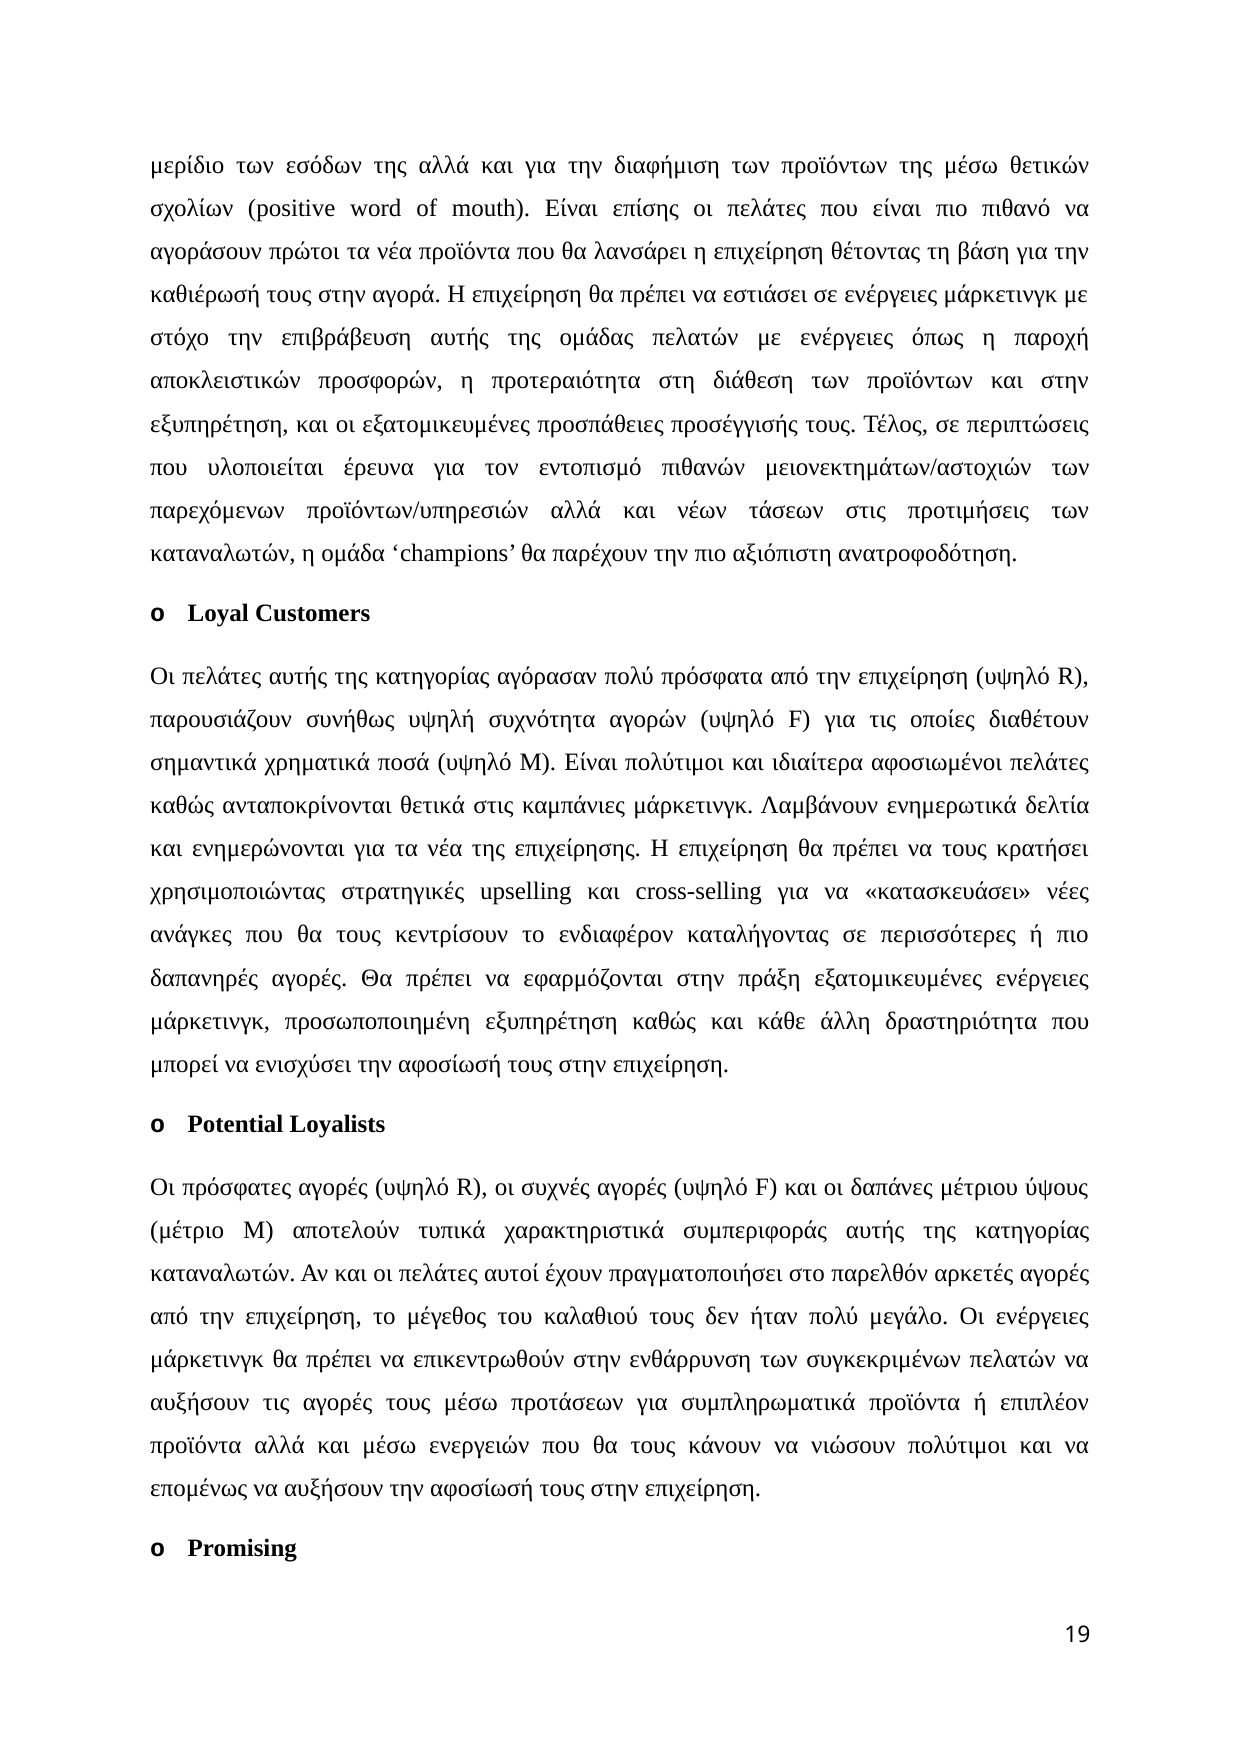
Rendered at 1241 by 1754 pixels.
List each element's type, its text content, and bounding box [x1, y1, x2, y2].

text Οι πελάτες αυτής της κατηγορίας αγόρασαν πολύ πρόσφατα από την επιχείρηση (υψηλό R), παρουσιάζουν συνήθως υψηλή συχνότητα αγορών (υψηλό F) για τις οποίες διαθέτουν σημαντικά χρηματικά ποσά (υψηλό Μ). Είναι πολύτιμοι και ιδιαίτερα αφοσιωμένοι πελάτες καθώς ανταποκρίνονται θετικά στις καμπάνιες μάρκετινγκ. Λαμβάνουν ενημερωτικά δελτία και ενημερώνονται για τα νέα της επιχείρησης. Η επιχείρηση θα πρέπει να τους κρατήσει χρησιμοποιώντας στρατηγικές upselling και cross-selling για να «κατασκευάσει» νέες ανάγκες που θα τους κεντρίσουν το ενδιαφέρον καταλήγοντας σε περισσότερες ή πιο δαπανηρές αγορές. Θα πρέπει να εφαρμόζονται στην πράξη εξατομικευμένες ενέργειες μάρκετινγκ, προσωποποιημένη εξυπηρέτηση καθώς και κάθε άλλη δραστηριότητα που μπορεί να ενισχύσει την αφοσίωσή τους στην επιχείρηση. [150, 661, 1090, 1078]
list Loyal Customers [150, 598, 1090, 629]
list Promising [150, 1533, 1090, 1564]
text Οι πρόσφατες αγορές (υψηλό R), οι συχνές αγορές (υψηλό F) και οι δαπάνες μέτριου ύψους (μέτριο M) αποτελούν τυπικά χαρακτηριστικά συμπεριφοράς αυτής της κατηγορίας καταναλωτών. Αν και οι πελάτες αυτοί έχουν πραγματοποιήσει στο παρελθόν αρκετές αγορές από την επιχείρηση, το μέγεθος του καλαθιού τους δεν ήταν πολύ μεγάλο. Οι ενέργειες μάρκετινγκ θα πρέπει να επικεντρωθούν στην ενθάρρυνση των συγκεκριμένων πελατών να αυξήσουν τις αγορές τους μέσω προτάσεων για συμπληρωματικά προϊόντα ή επιπλέον προϊόντα αλλά και μέσω ενεργειών που θα τους κάνουν να νιώσουν πολύτιμοι και να επομένως να αυξήσουν την αφοσίωσή τους στην επιχείρηση. [150, 1172, 1090, 1502]
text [150, 150, 1090, 567]
list Potential Loyalists [150, 1109, 1090, 1139]
